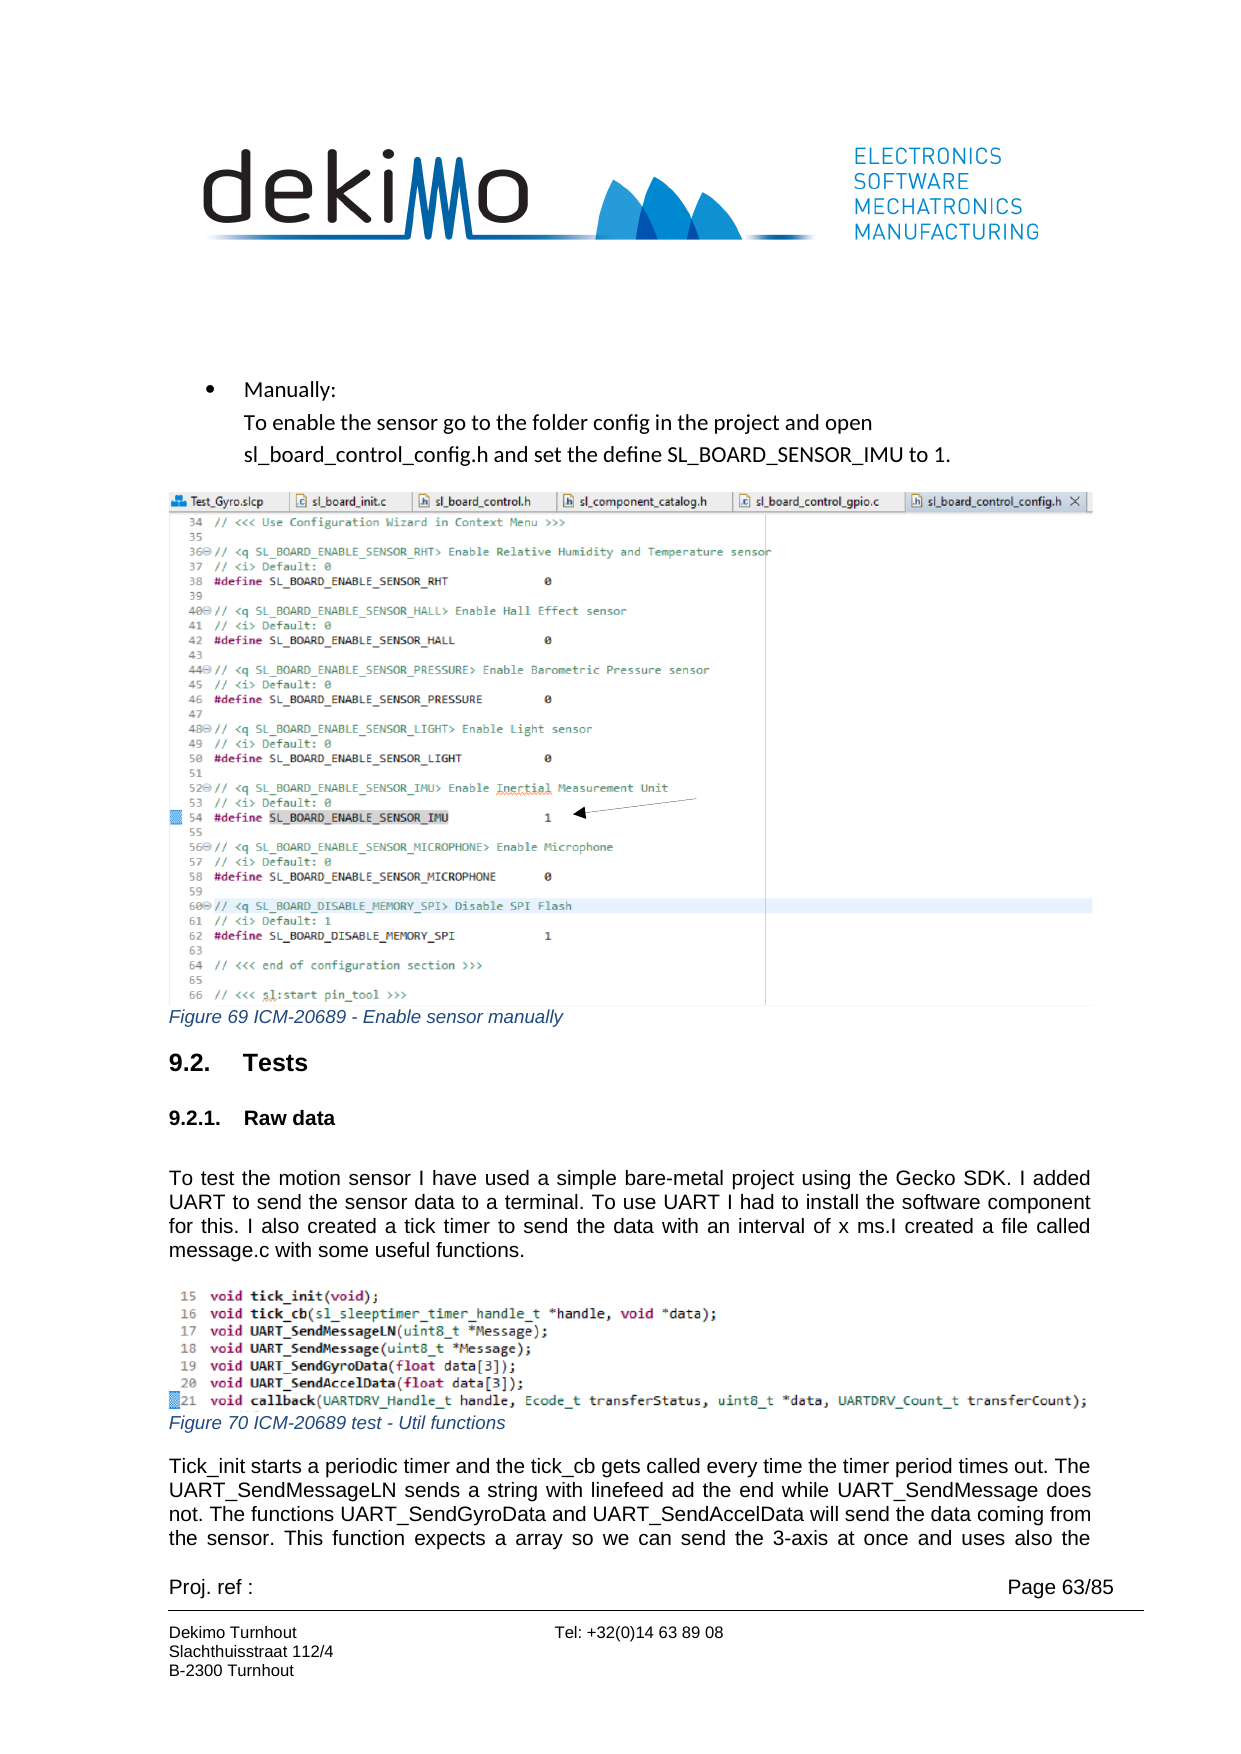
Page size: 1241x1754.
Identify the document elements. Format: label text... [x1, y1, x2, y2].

text Figure 70 ICM-20689 test - Util functions [169, 1412, 1093, 1433]
text To test the motion sensor I have used a simple bare-metal project using the Gecko SDK. I added UART to send the sensor data to a terminal. To use UART I had to install the software component for this. I also created a tick timer to send the data with an interval of x ms.I created a file called message.c with some useful functions. [169, 1166, 1093, 1262]
subtitle Tests [169, 1048, 1093, 1077]
text Figure 69 ICM-20689 - Enable sensor manually [169, 1006, 1093, 1027]
picture [168, 1285, 1093, 1412]
picture [159, 73, 1083, 304]
picture [168, 492, 1093, 1006]
subtitle Raw data [169, 1106, 1093, 1130]
list Manually: To enable the sensor go to the folder config in the project and open sl_board_control_config.h and set the define SL_BOARD_SENSOR_IMU to 1. [206, 376, 1093, 468]
